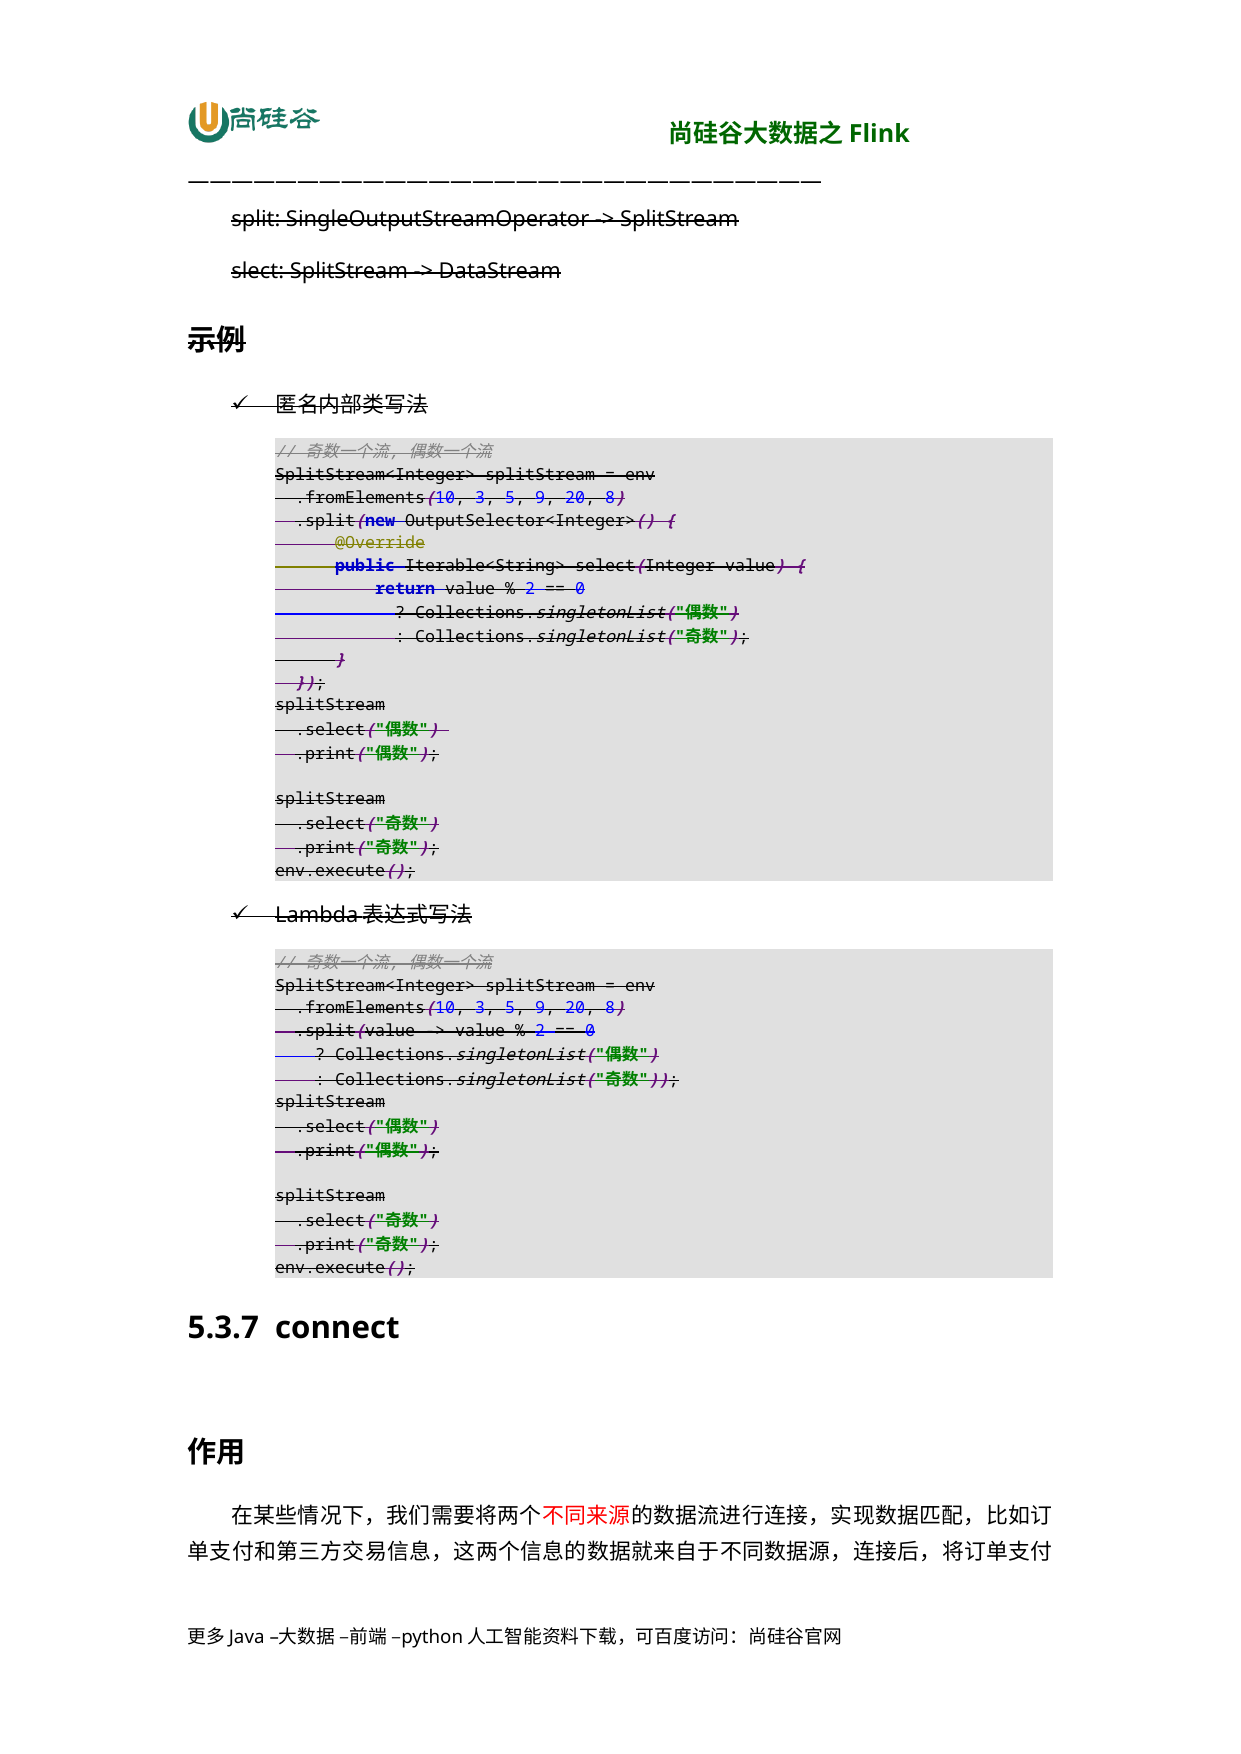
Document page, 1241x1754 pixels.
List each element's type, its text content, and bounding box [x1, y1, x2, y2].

text 作用 [187, 1417, 1042, 1482]
picture [187, 101, 320, 143]
text slect: SplitStream -> DataStream [231, 254, 1053, 286]
text 在某些情况下，我们需要将两个不同来源的数据流进行连接，实现数据匹配，比如订单支付和第三方交易信息，这两个信息的数据就来自于不同数据源，连接后，将订单支付和第三方交易信息进行对账，此时，才能算真正的支付完成。 [187, 1498, 1053, 1566]
subtitle connect [187, 1294, 1053, 1359]
text // 奇数一个流, 偶数一个流 SplitStream<Integer> splitStream = env .fromElements(10, 3, 5, 9, 20, 8) .split(value -> value % 2 == 0 ? Collections.singletonList("偶数") : Collections.singletonList("奇数")); splitStream .select("偶数") .print("偶数"); splitStream .select("奇数") .print("奇数"); env.execute(); [275, 949, 1053, 1278]
text split: SingleOutputStreamOperator -> SplitStream [231, 202, 1053, 234]
text // 奇数一个流, 偶数一个流 SplitStream<Integer> splitStream = env .fromElements(10, 3, 5, 9, 20, 8) .split(new OutputSelector<Integer>() { @Override public Iterable<String> select(Integer value) { return value % 2 == 0 ? Collections.singletonList("偶数") : Collections.singletonList("奇数"); } }); splitStream .select("偶数") .print("偶数"); splitStream .select("奇数") .print("奇数"); env.execute(); [275, 438, 1053, 881]
list Lambda表达式写法 [231, 897, 1053, 930]
list 匿名内部类写法 [231, 387, 1053, 419]
text 示例 [187, 305, 1042, 370]
